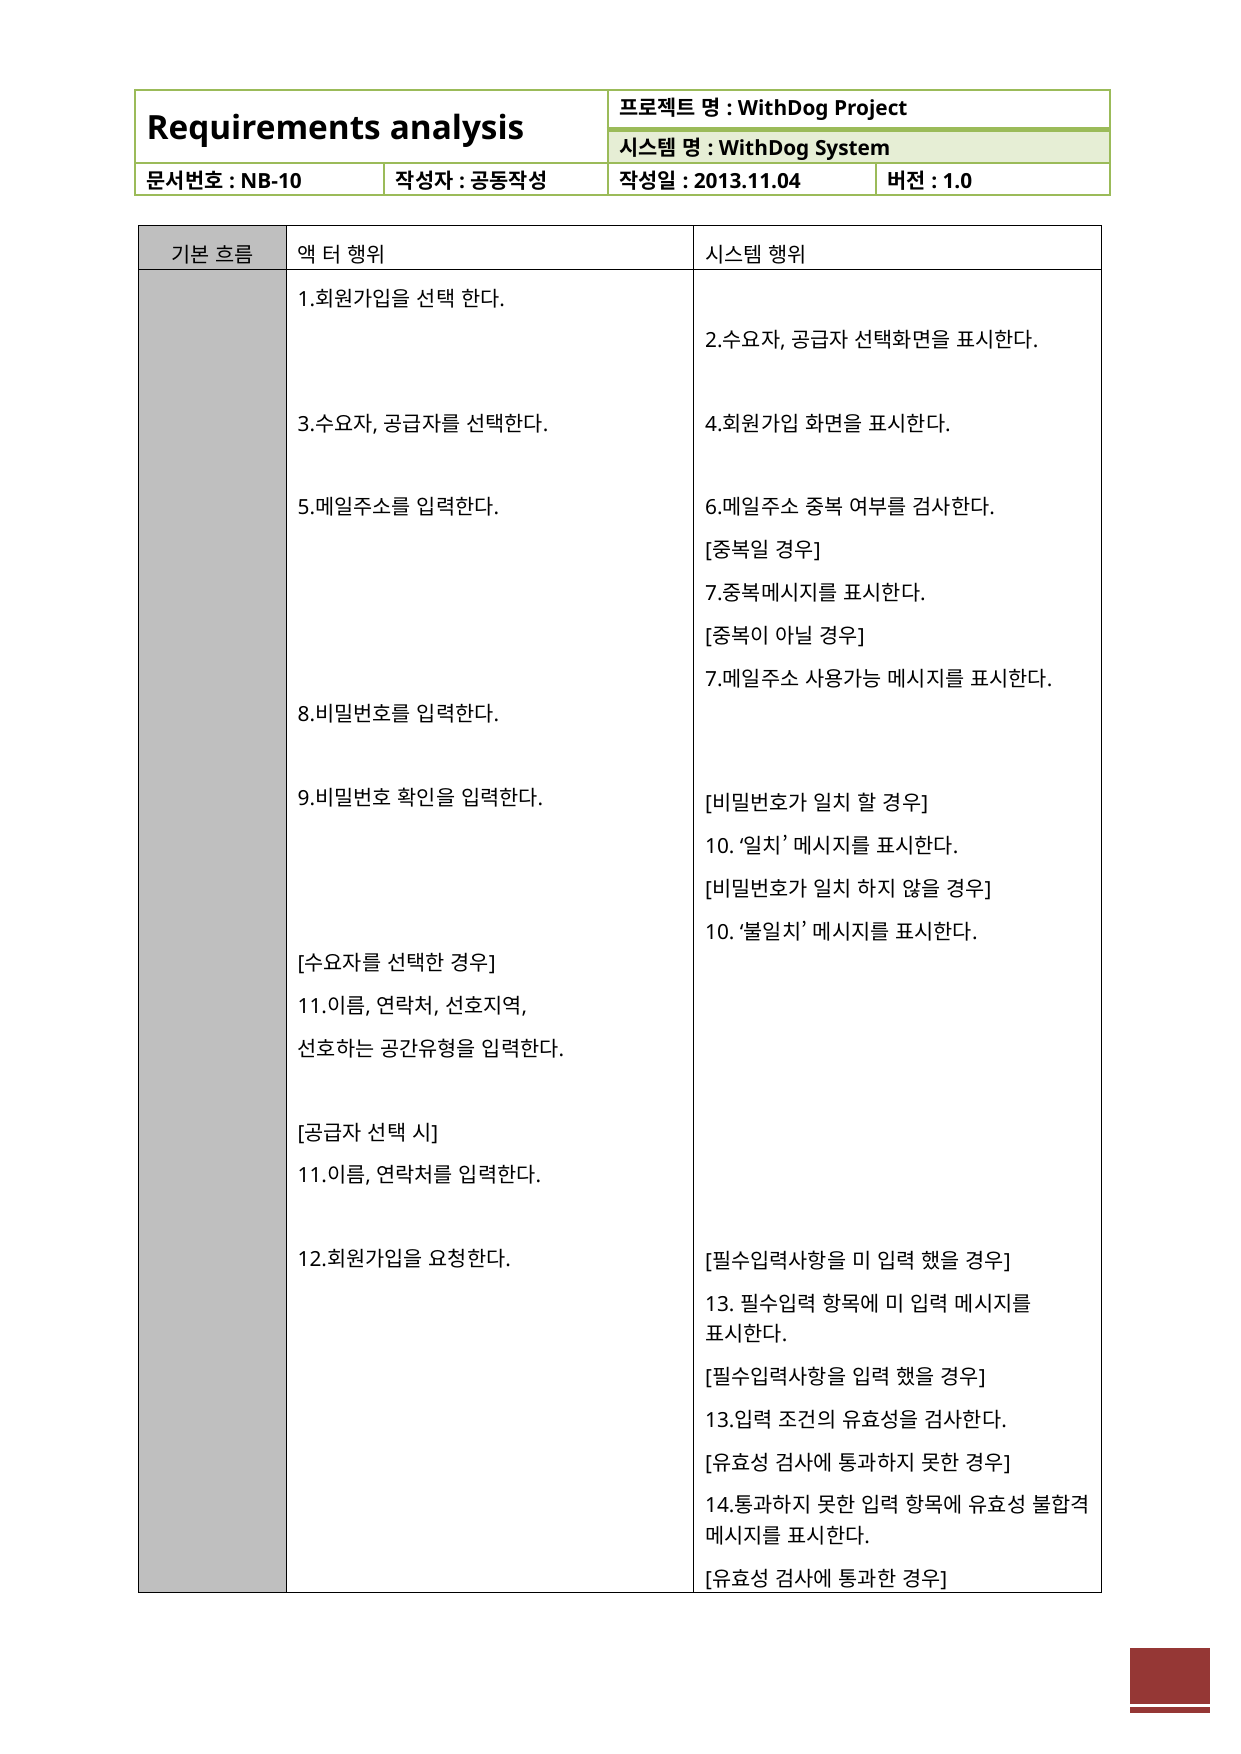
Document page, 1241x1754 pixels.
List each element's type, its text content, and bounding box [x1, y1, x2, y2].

table_cell 시스템 행위 [694, 226, 1101, 269]
table_cell 기본 흐름 [139, 226, 286, 269]
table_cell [694, 270, 1101, 1592]
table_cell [287, 270, 693, 1592]
table_cell 액 터 행위 [287, 226, 693, 269]
table_cell [139, 270, 286, 1592]
